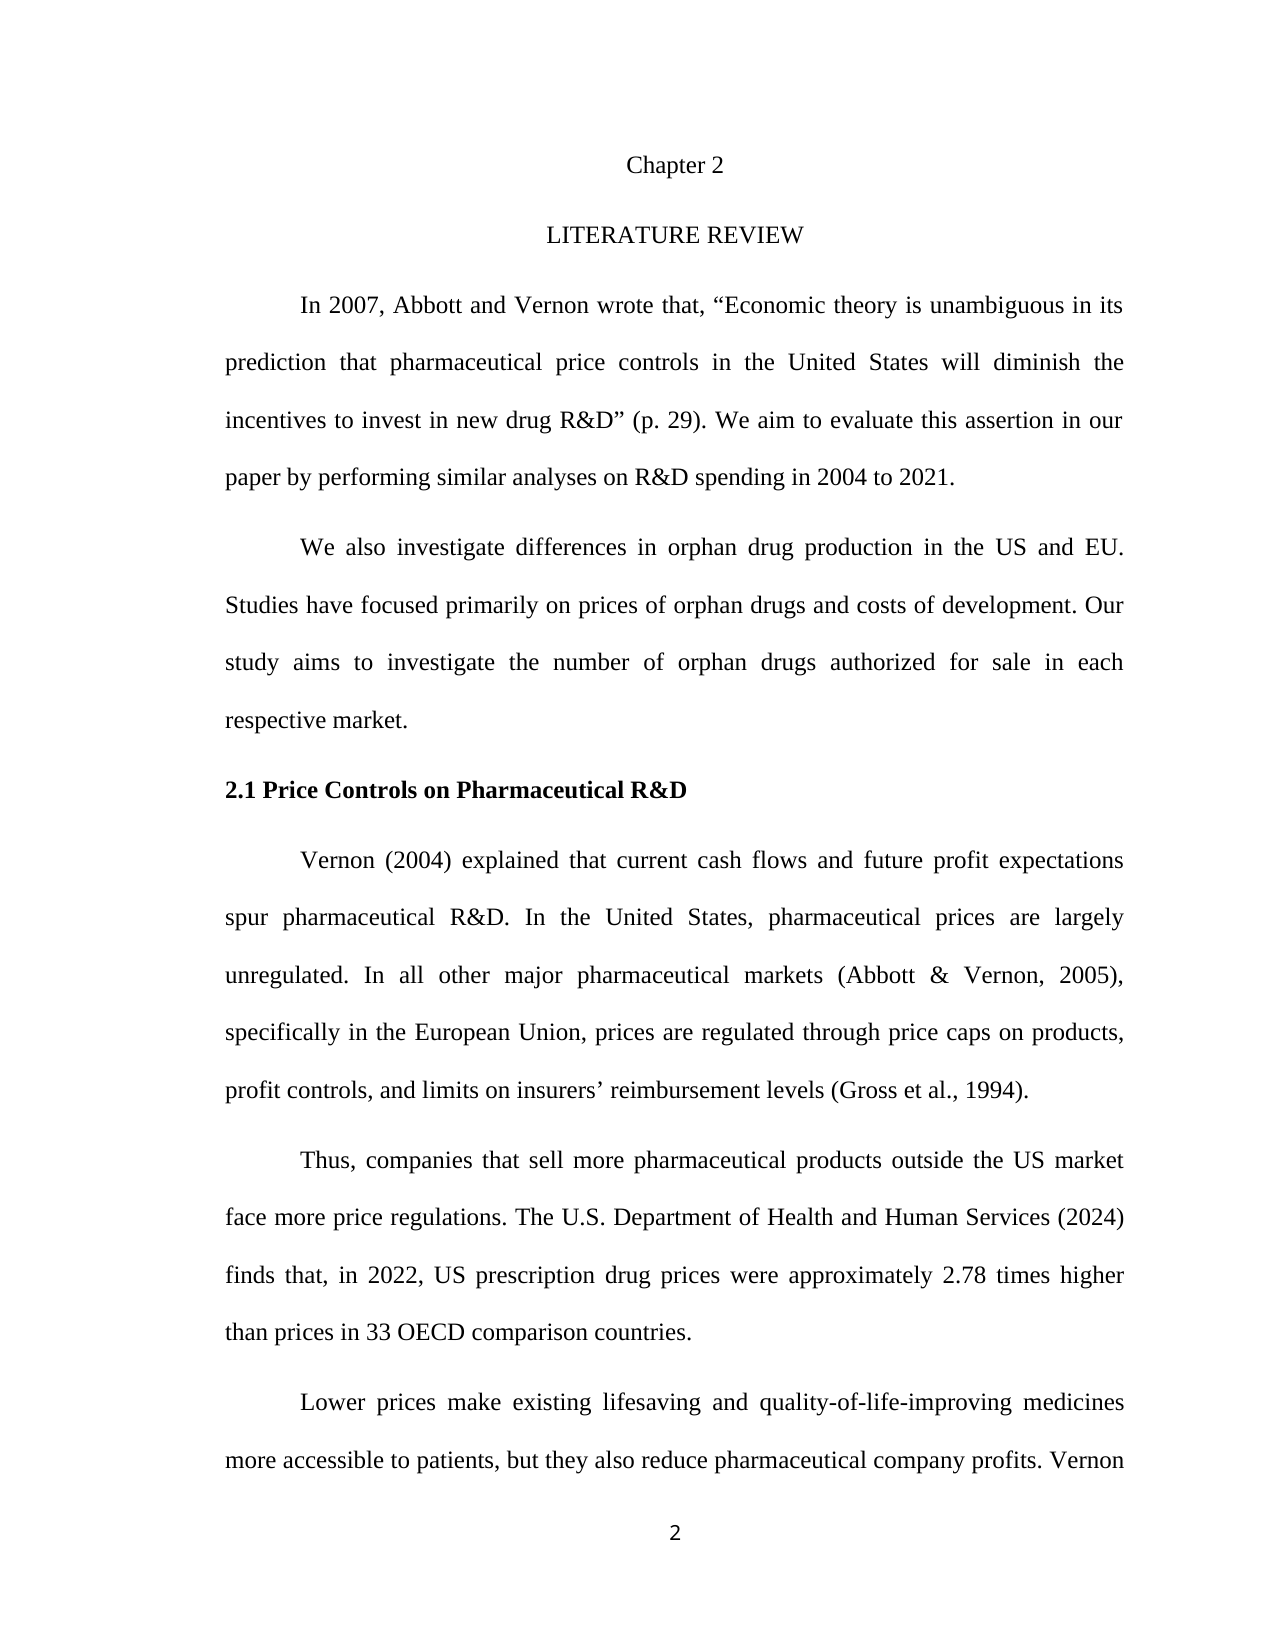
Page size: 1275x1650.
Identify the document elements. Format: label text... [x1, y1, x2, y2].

text 2.1 Price Controls on Pharmaceutical R&D [225, 775, 1125, 804]
text LITERATURE REVIEW [225, 220, 1125, 249]
text Thus, companies that sell more pharmaceutical products outside the US market face more price regulations. The U.S. Department of Health and Human Services (2024) finds that, in 2022, US prescription drug prices were approximately 2.78 times higher than prices in 33 OECD comparison countries. [225, 1145, 1125, 1346]
text In 2007, Abbott and Vernon wrote that, “Economic theory is unambiguous in its prediction that pharmaceutical price controls in the United States will diminish the incentives to invest in new drug R&D” (p. 29). We aim to evaluate this assertion in our paper by performing similar analyses on R&D spending in 2004 to 2021. [225, 290, 1125, 491]
text We also investigate differences in orphan drug production in the US and EU. Studies have focused primarily on prices of orphan drugs and costs of development. Our study aims to investigate the number of orphan drugs authorized for sale in each respective market. [225, 532, 1125, 734]
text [225, 1387, 1125, 1474]
text Chapter 2 [225, 150, 1125, 179]
text Vernon (2004) explained that current cash flows and future profit expectations spur pharmaceutical R&D. In the United States, pharmaceutical prices are largely unregulated. In all other major pharmaceutical markets (Abbott & Vernon, 2005), specifically in the European Union, prices are regulated through price caps on products, profit controls, and limits on insurers’ reimbursement levels (Gross et al., 1994). [225, 845, 1125, 1104]
